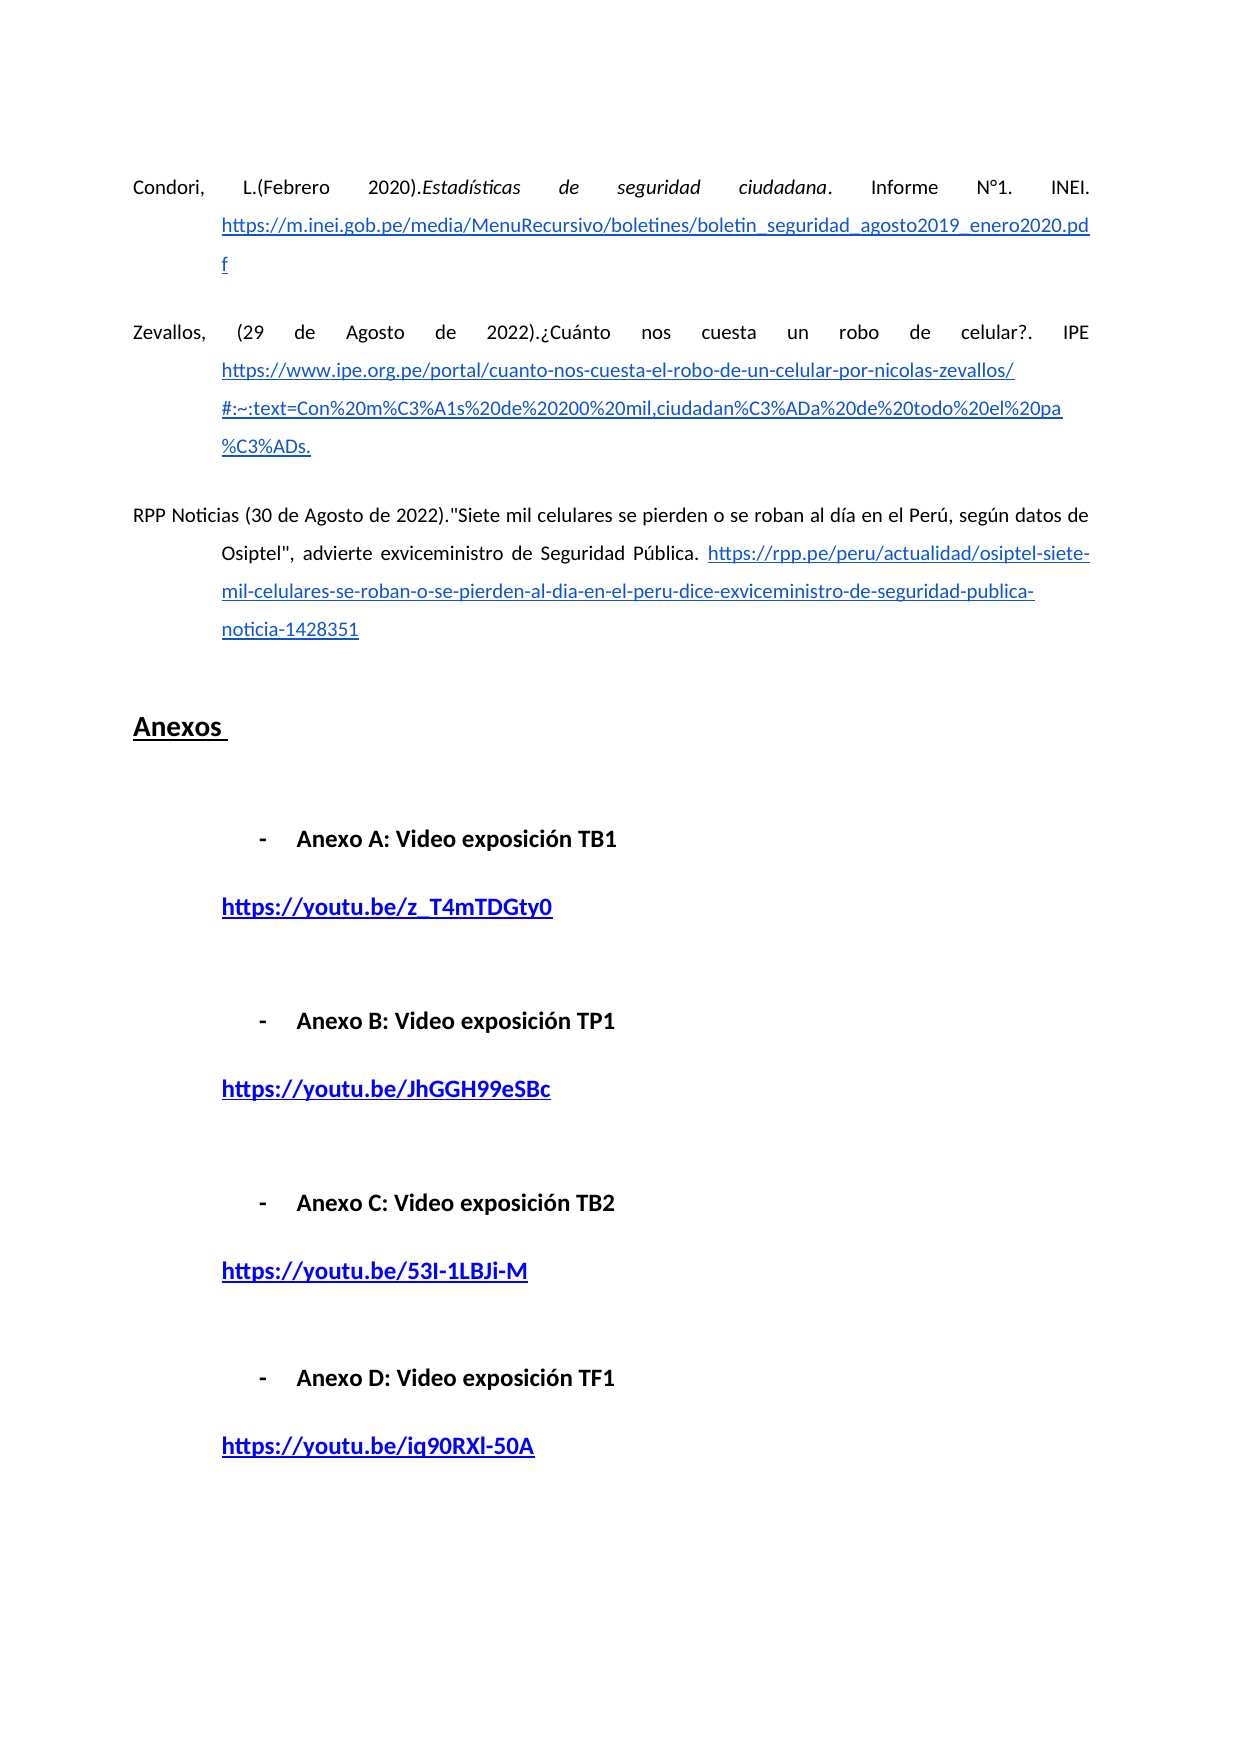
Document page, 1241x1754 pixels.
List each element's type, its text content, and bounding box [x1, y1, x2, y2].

text https://youtu.be/JhGGH99eSBc [221, 1073, 1090, 1103]
text RPP Noticias (30 de Agosto de 2022)."Siete mil celulares se pierden o se roban al día en el Perú, según datos de Osiptel", advierte exviceministro de Seguridad Pública. https://rpp.pe/peru/actualidad/osiptel-siete-mil-celulares-se-roban-o-se-pierden-al-dia-en-el-peru-dice-exviceministro-de-seguridad-publica-noticia-1428351 [133, 502, 1090, 642]
list Anexo A: Video exposición TB1 [259, 823, 1090, 853]
text https://youtu.be/iq90RXl-50A [221, 1430, 1090, 1461]
text https://youtu.be/z_T4mTDGty0 [221, 891, 1090, 921]
list Anexo B: Video exposición TP1 [259, 1005, 1090, 1036]
text Zevallos, (29 de Agosto de 2022).¿Cuánto nos cuesta un robo de celular?. IPE https://www.ipe.org.pe/portal/cuanto-nos-cuesta-el-robo-de-un-celular-por-nicolas-zevallos/#:~:text=Con%20m%C3%A1s%20de%20200%20mil,ciudadan%C3%ADa%20de%20todo%20el%20pa%C3%ADs. [133, 319, 1090, 459]
text Condori, L.(Febrero 2020).Estadísticas de seguridad ciudadana. Informe N°1. INEI. https://m.inei.gob.pe/media/MenuRecursivo/boletines/boletin_seguridad_agosto2019_enero2020.pdf [133, 174, 1090, 276]
list Anexo C: Video exposición TB2 [259, 1187, 1090, 1217]
list Anexo D: Video exposición TF1 [259, 1362, 1090, 1393]
text https://youtu.be/53I-1LBJi-M [221, 1255, 1090, 1285]
text Anexos [133, 708, 1090, 744]
